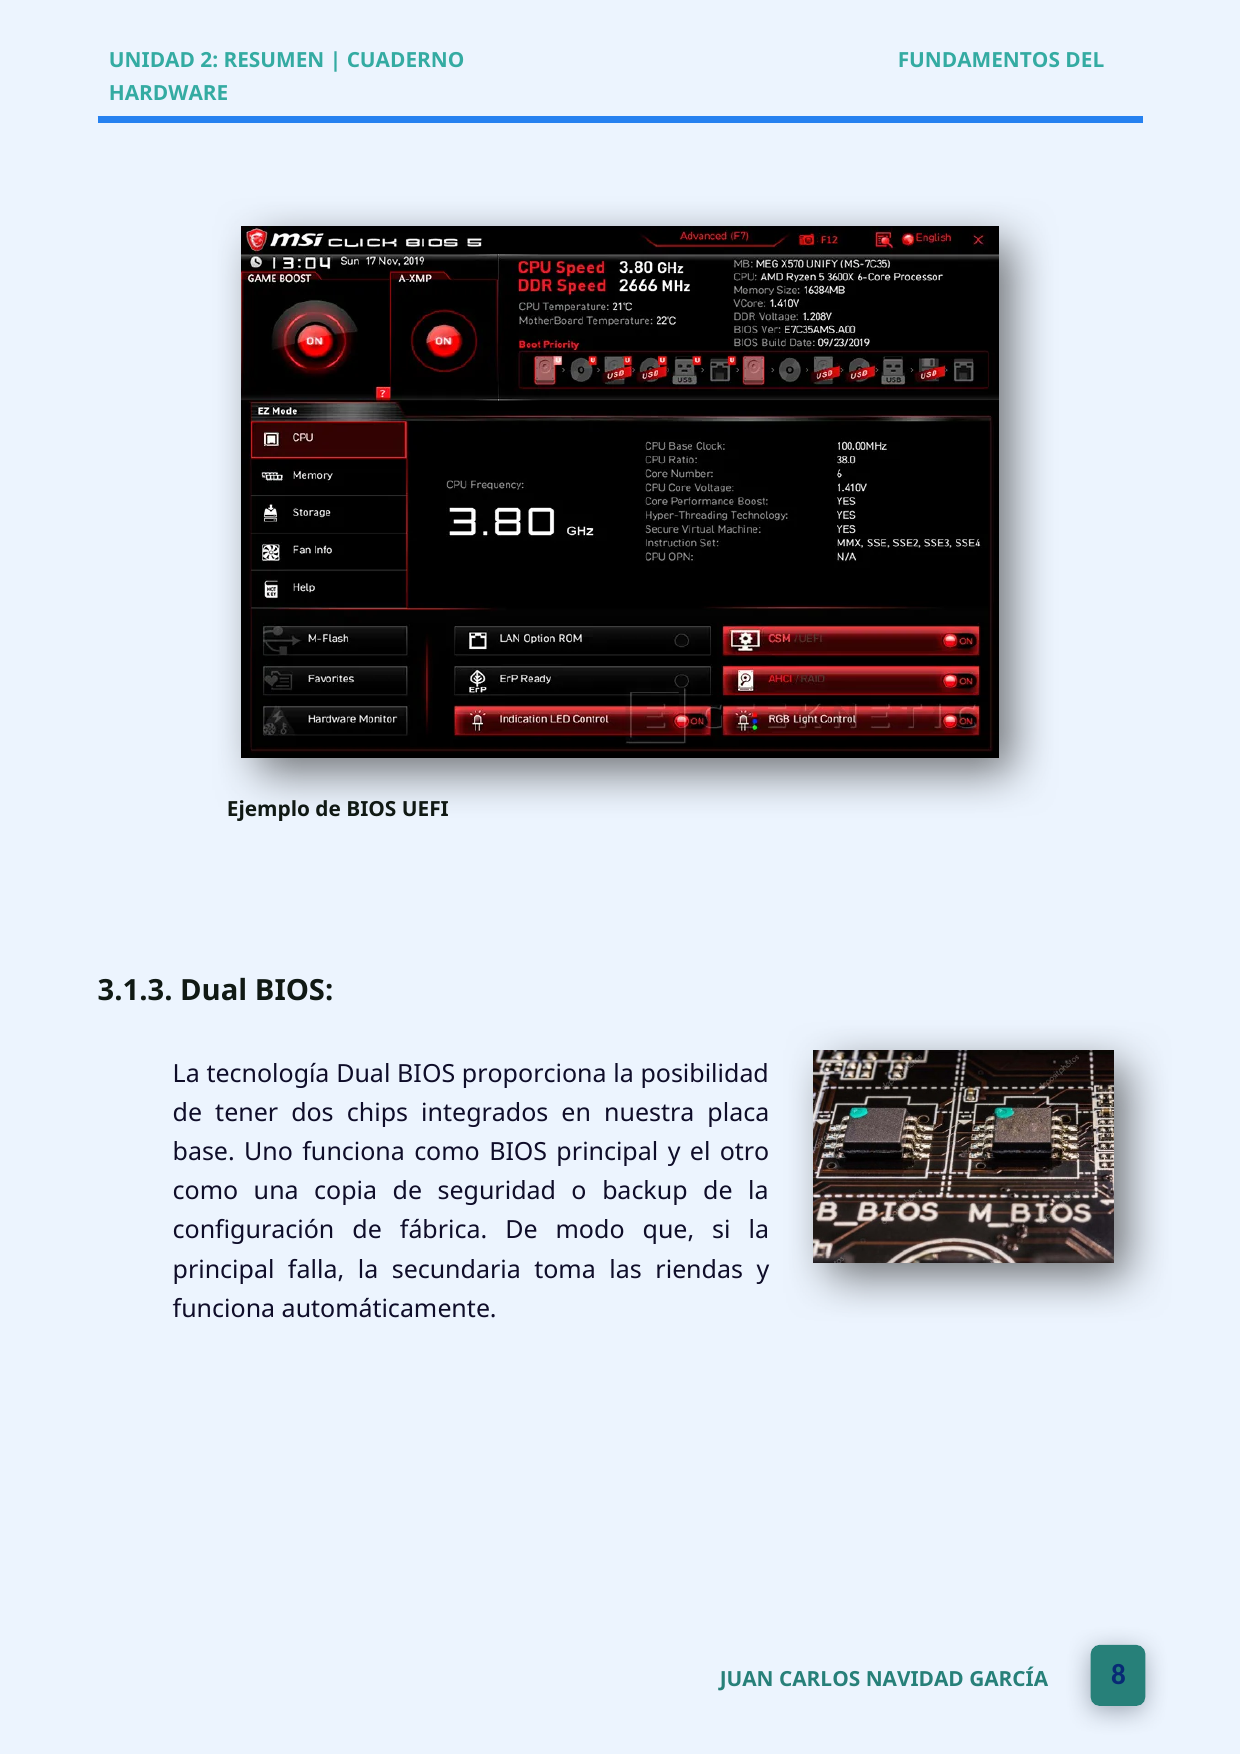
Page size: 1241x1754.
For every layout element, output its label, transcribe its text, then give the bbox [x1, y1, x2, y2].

picture [813, 1050, 1114, 1263]
picture [241, 226, 999, 758]
text La tecnología Dual BIOS proporciona la posibilidad de tener dos chips integrados en nuestra placa base. Uno funciona como BIOS principal y el otro como una copia de seguridad o backup de la configuración de fábrica. De modo que, si la principal falla, la secundaria toma las riendas y funciona automáticamente. [172, 1055, 1122, 1324]
subtitle 3.1.3. Dual BIOS: [97, 969, 1122, 1008]
